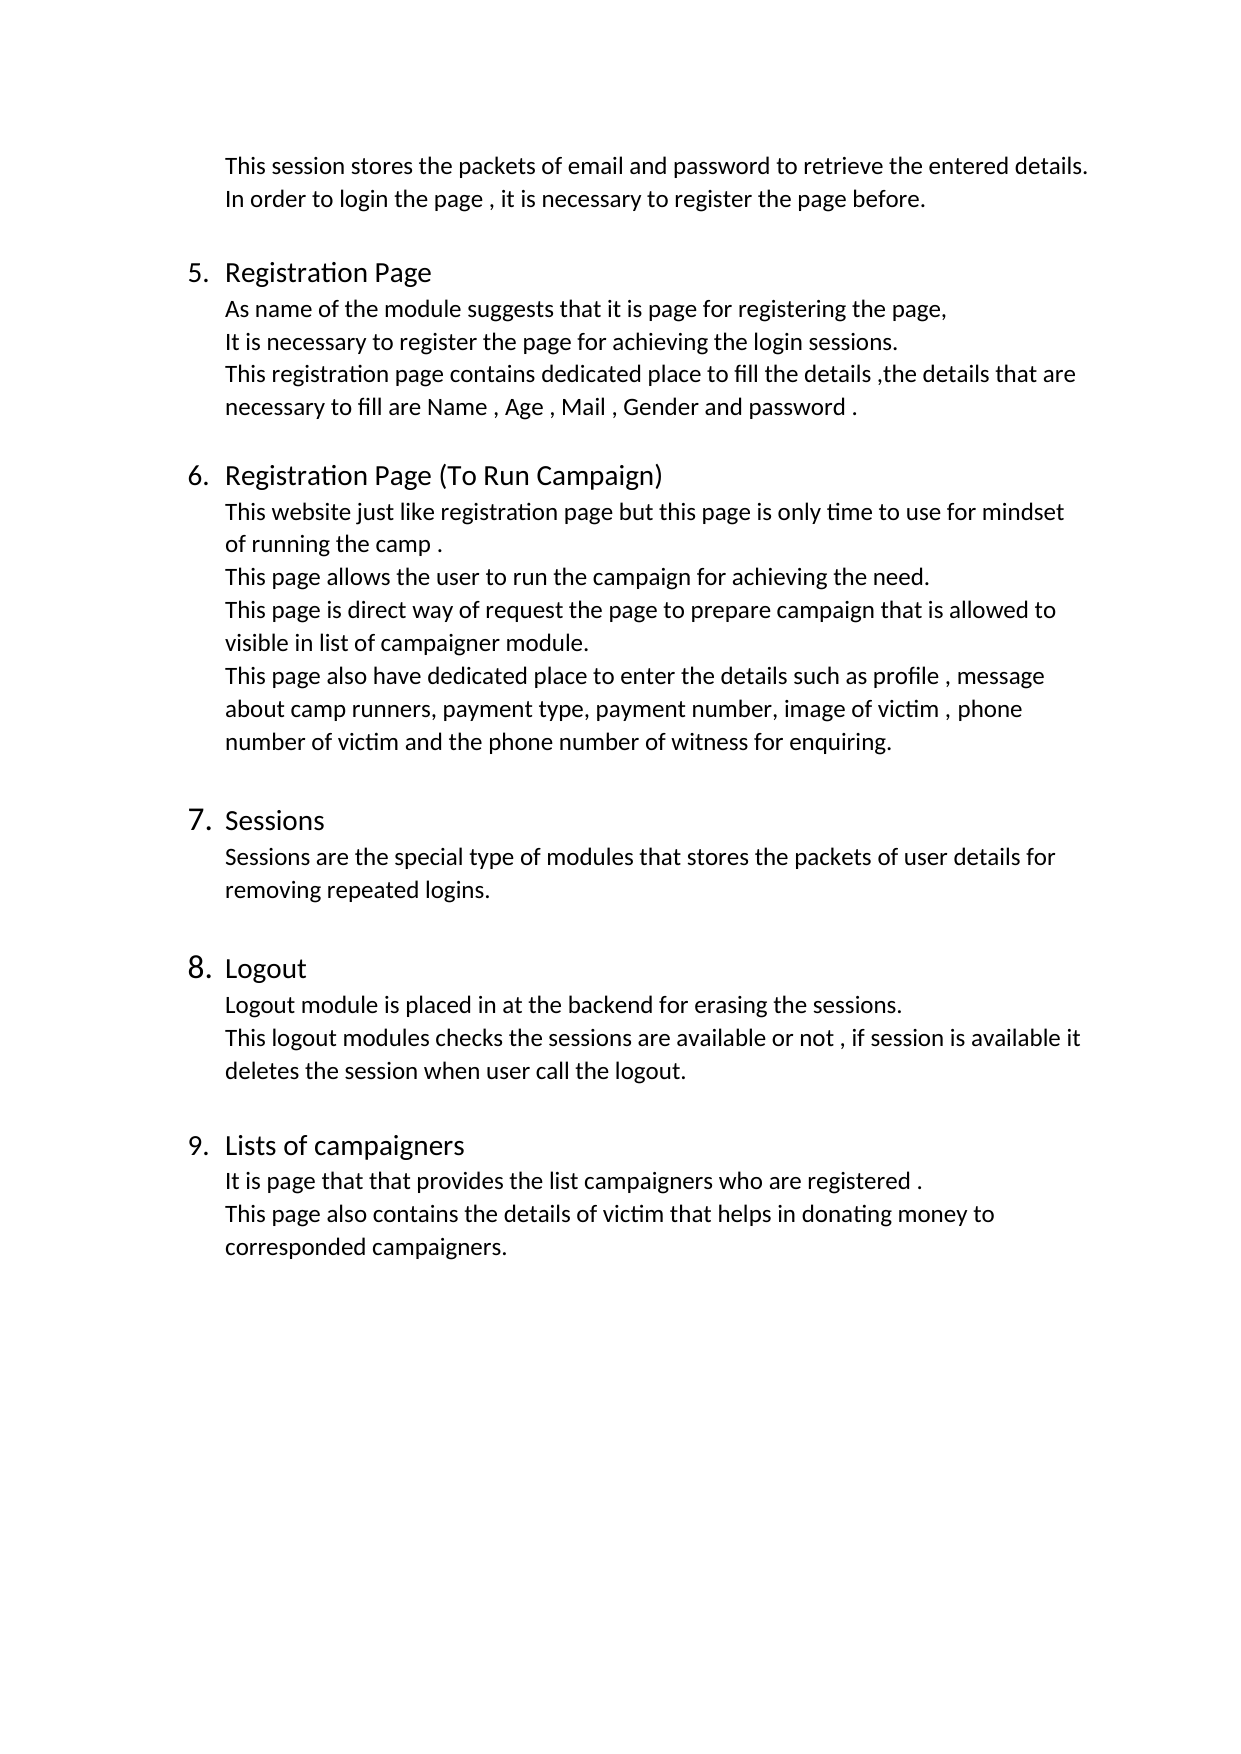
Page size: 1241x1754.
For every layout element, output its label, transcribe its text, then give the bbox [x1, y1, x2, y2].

list It is page that that provides the list campaigners who are registered . [225, 1165, 1090, 1196]
list Logout [187, 946, 1090, 986]
list In order to login the page , it is necessary to register the page before. [225, 183, 1090, 213]
list Registration Page (To Run Campaign) [187, 457, 1090, 493]
list This page is direct way of request the page to prepare campaign that is allowed to visible in list of campaigner module. [225, 594, 1090, 658]
list This page also contains the details of victim that helps in donating money to corresponded campaigners. [225, 1198, 1090, 1262]
list Lists of campaigners [187, 1127, 1090, 1162]
list This page also have dedicated place to enter the details such as profile , message about camp runners, payment type, payment number, image of victim , phone number of victim and the phone number of witness for enquiring. [225, 660, 1090, 757]
list Sessions are the special type of modules that stores the packets of user details for removing repeated logins. [225, 841, 1090, 905]
list Registration Page [187, 254, 1090, 290]
list Logout module is placed in at the backend for erasing the sessions. [225, 990, 1090, 1020]
list This website just like registration page but this page is only time to use for mindset of running the camp . [225, 496, 1090, 559]
list This session stores the packets of email and password to retrieve the entered details. [225, 150, 1090, 181]
list Sessions [187, 797, 1090, 838]
list It is necessary to register the page for achieving the login sessions. [225, 326, 1090, 356]
list This logout modules checks the sessions are available or not , if session is available it deletes the session when user call the logout. [225, 1023, 1090, 1086]
list This page allows the user to run the campaign for achieving the need. [225, 562, 1090, 592]
list As name of the module suggests that it is page for registering the page, [225, 293, 1090, 323]
list This registration page contains dedicated place to fill the details ,the details that are necessary to fill are Name , Age , Mail , Gender and password . [225, 358, 1090, 422]
